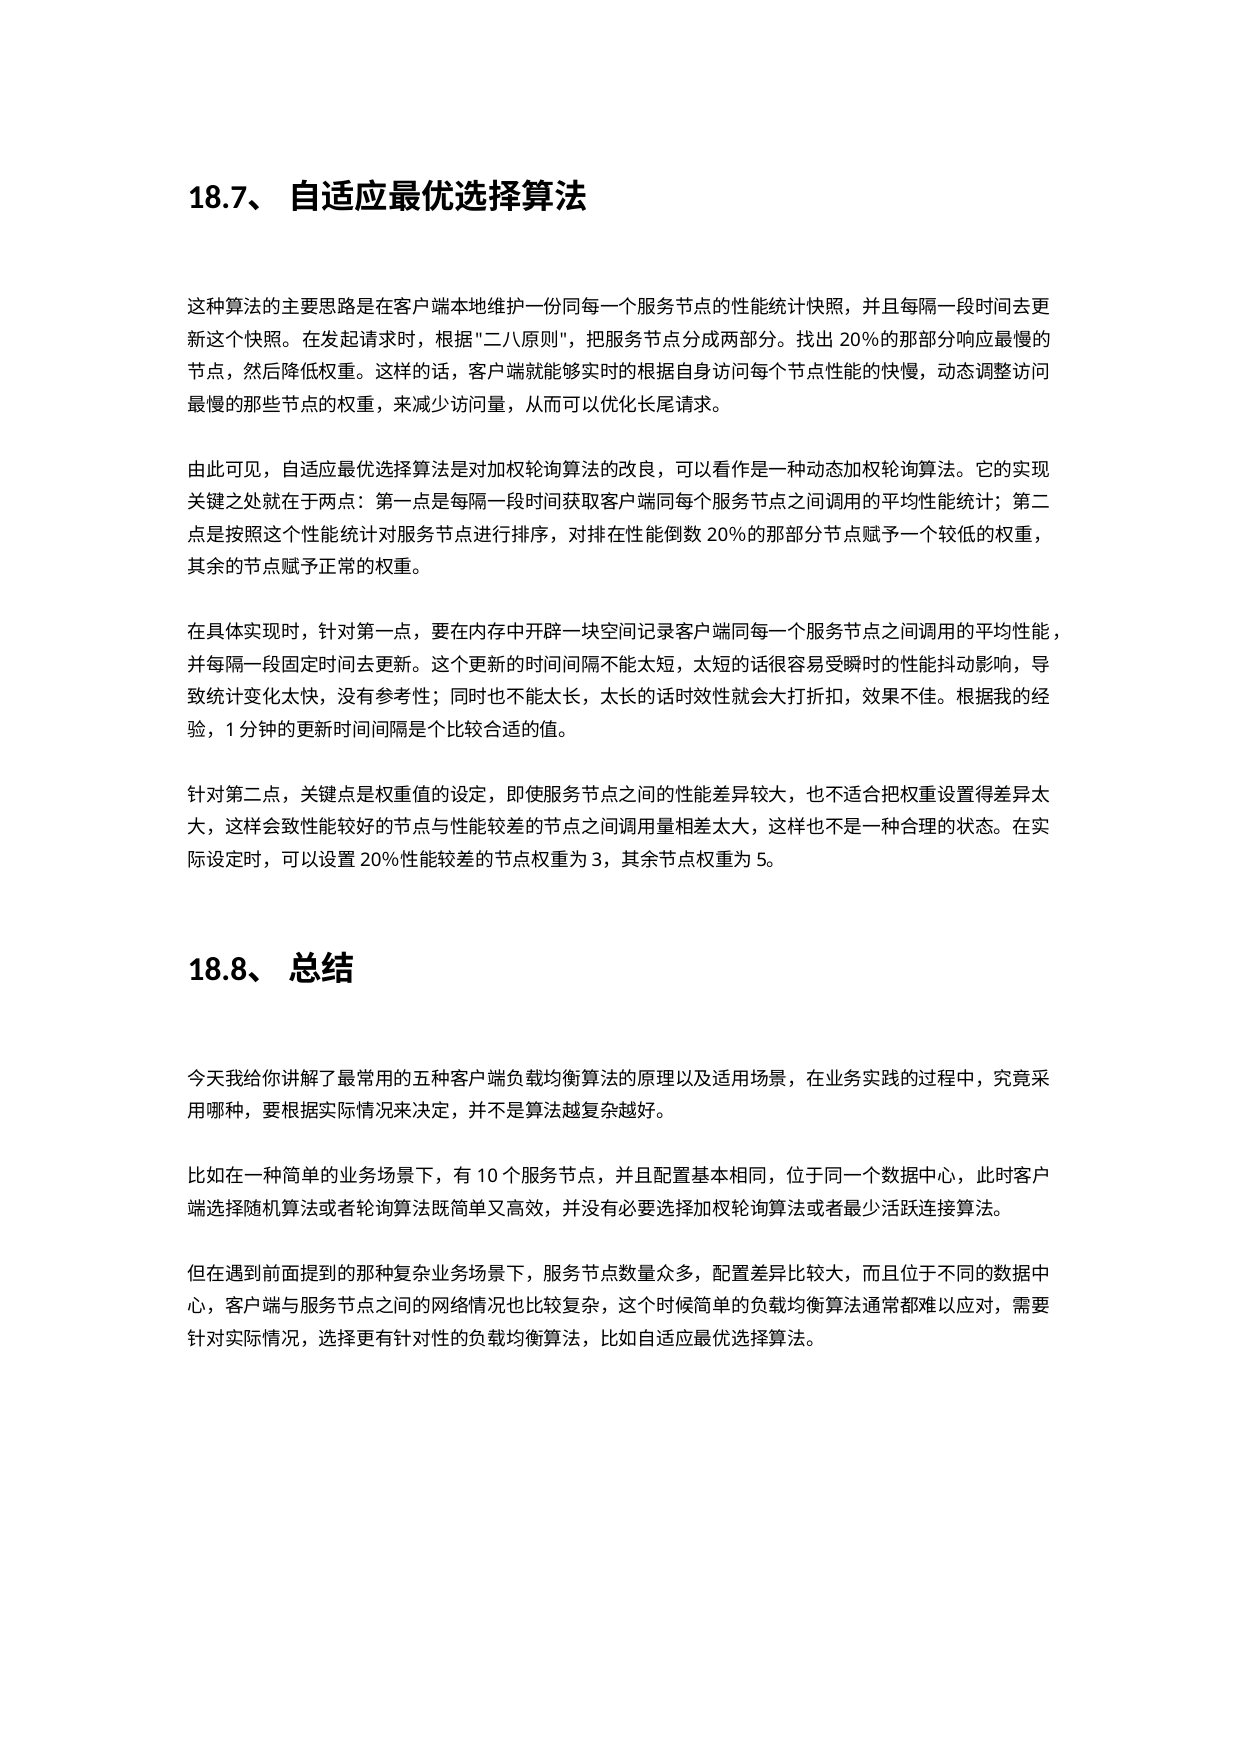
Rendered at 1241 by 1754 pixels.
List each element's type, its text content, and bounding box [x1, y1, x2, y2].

text 今天我给你讲解了最常用的五种客户端负载均衡算法的原理以及适用场景，在业务实践的过程中，究竟采用哪种，要根据实际情况来决定，并不是算法越复杂越好。 [187, 1061, 1053, 1126]
text 但在遇到前面提到的那种复杂业务场景下，服务节点数量众多，配置差异比较大，而且位于不同的数据中心，客户端与服务节点之间的网络情况也比较复杂，这个时候简单的负载均衡算法通常都难以应对，需要针对实际情况，选择更有针对性的负载均衡算法，比如自适应最优选择算法。 [187, 1256, 1053, 1353]
text 由此可见，自适应最优选择算法是对加权轮询算法的改良，可以看作是一种动态加权轮询算法。它的实现关键之处就在于两点：第一点是每隔一段时间获取客户端同每个服务节点之间调用的平均性能统计；第二点是按照这个性能统计对服务节点进行排序，对排在性能倒数20％的那部分节点赋予一个较低的权重，其余的节点赋予正常的权重。 [187, 452, 1053, 582]
text 这种算法的主要思路是在客户端本地维护一份同每一个服务节点的性能统计快照，并且每隔一段时间去更新这个快照。在发起请求时，根据"二八原则"，把服务节点分成两部分。找出20％的那部分响应最慢的节点，然后降低权重。这样的话，客户端就能够实时的根据自身访问每个节点性能的快慢，动态调整访问最慢的那些节点的权重，来减少访问量，从而可以优化长尾请求。 [187, 289, 1053, 419]
subtitle 18.8、 总结 [187, 934, 1053, 999]
text 针对第二点，关键点是权重值的设定，即使服务节点之间的性能差异较大，也不适合把权重设置得差异太大，这样会致性能较好的节点与性能较差的节点之间调用量相差太大，这样也不是一种合理的状态。在实际设定时，可以设置20％性能较差的节点权重为3，其余节点权重为5。 [187, 777, 1053, 874]
text 比如在一种简单的业务场景下，有10个服务节点，并且配置基本相同，位于同一个数据中心，此时客户端选择随机算法或者轮询算法既简单又高效，并没有必要选择加杈轮询算法或者最少活跃连接算法。 [187, 1158, 1053, 1223]
subtitle 18.7、 自适应最优选择算法 [187, 162, 1053, 227]
text 在具体实现时，针对第一点，要在内存中开辟一块空间记录客户端同每一个服务节点之间调用的平均性能，并每隔一段固定时间去更新。这个更新的时间间隔不能太短，太短的话很容易受瞬时的性能抖动影响，导致统计变化太快，没有参考性；同时也不能太长，太长的话时效性就会大打折扣，效果不佳。根据我的经验，1分钟的更新时间间隔是个比较合适的值。 [187, 614, 1053, 744]
